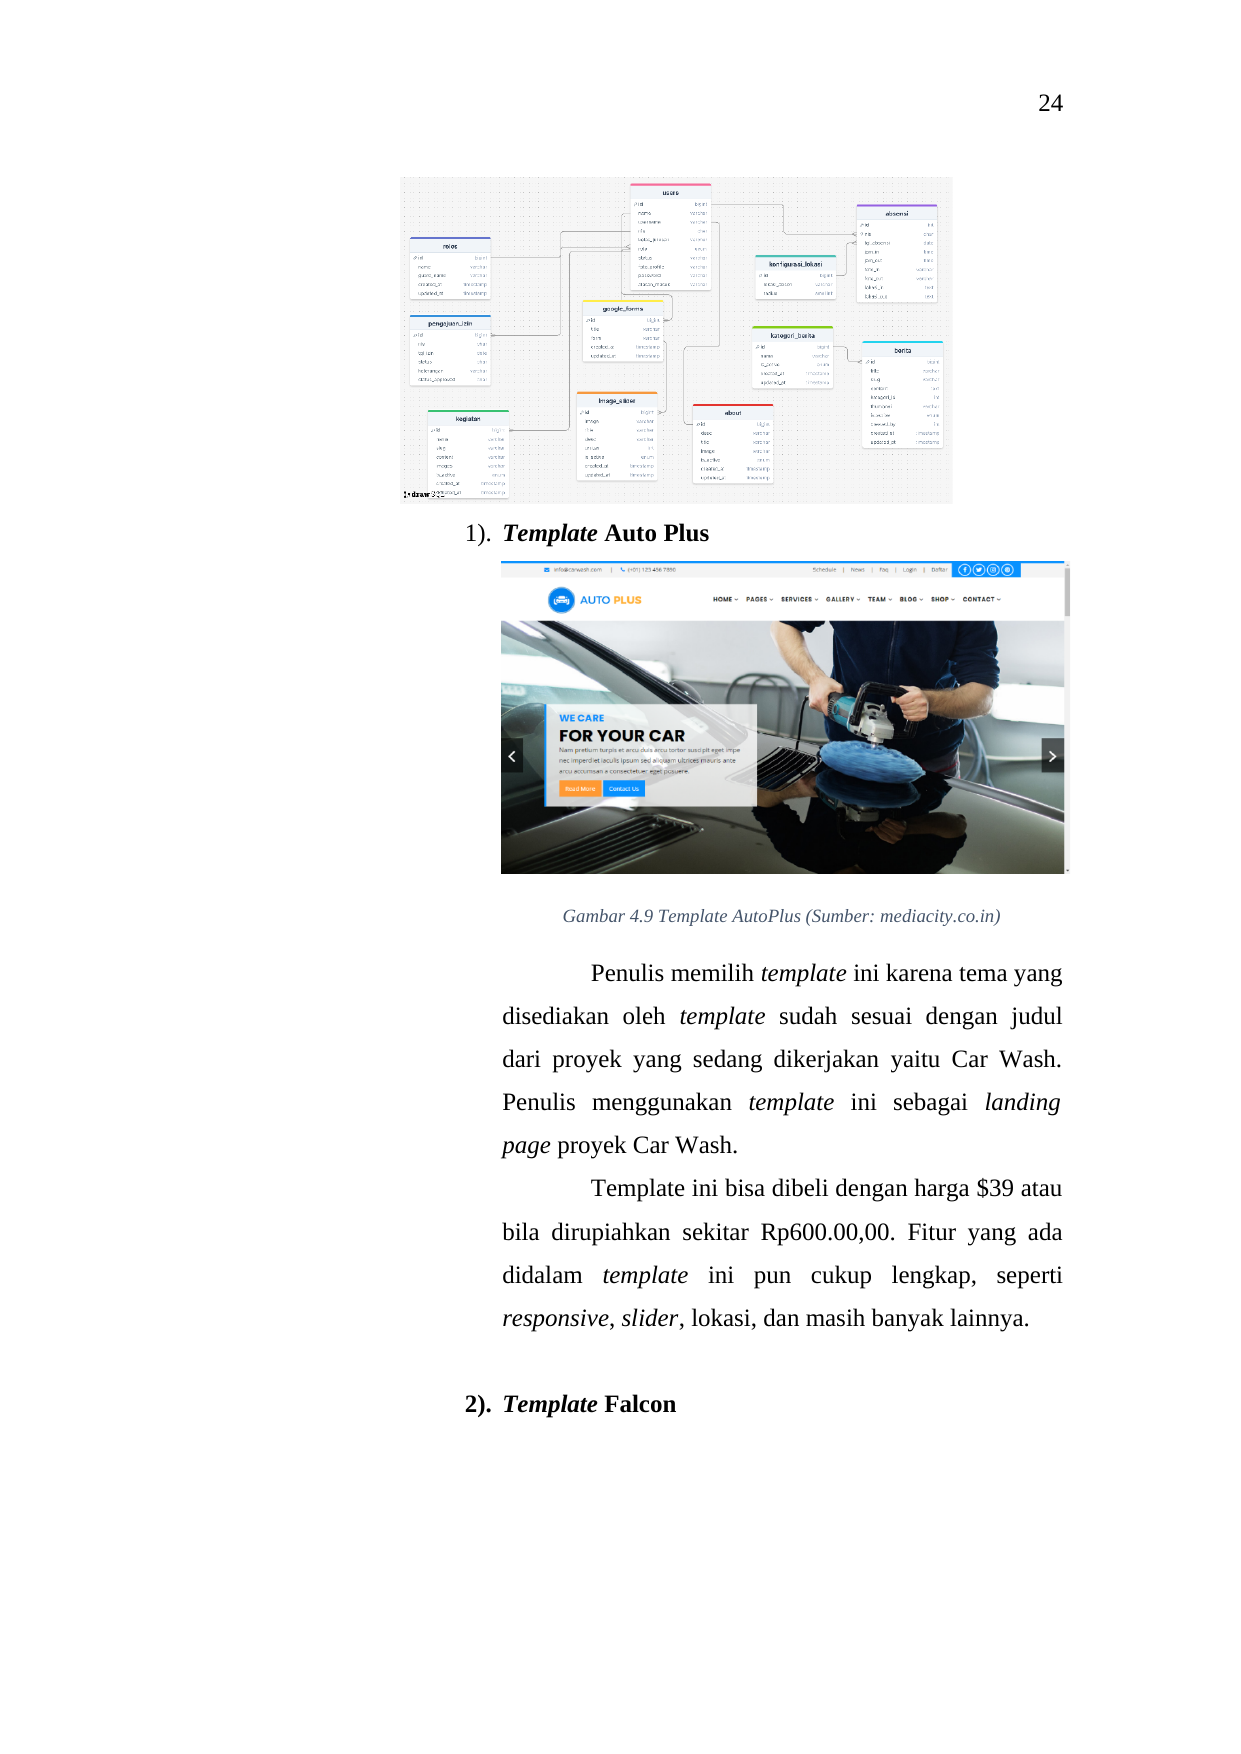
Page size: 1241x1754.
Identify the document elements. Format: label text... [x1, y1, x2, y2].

text Gambar 4.9 Template AutoPlus (Sumber: mediacity.co.in) [502, 905, 1063, 926]
picture [400, 177, 953, 504]
picture [501, 561, 1071, 874]
list Template ini bisa dibeli dengan harga $39 atau bila dirupiahkan sekitar Rp600.00,00. Fitur yang ada didalam template ini pun cukup lengkap, seperti responsive, slider, lokasi, dan masih banyak lainnya. [502, 1173, 1063, 1332]
list Penulis memilih template ini karena tema yang disediakan oleh template sudah sesuai dengan judul dari proyek yang sedang dikerjakan yaitu Car Wash. Penulis menggunakan template ini sebagai landing page proyek Car Wash. [502, 958, 1063, 1159]
list Template Falcon [464, 1389, 1063, 1418]
list Template Auto Plus [464, 518, 1063, 547]
